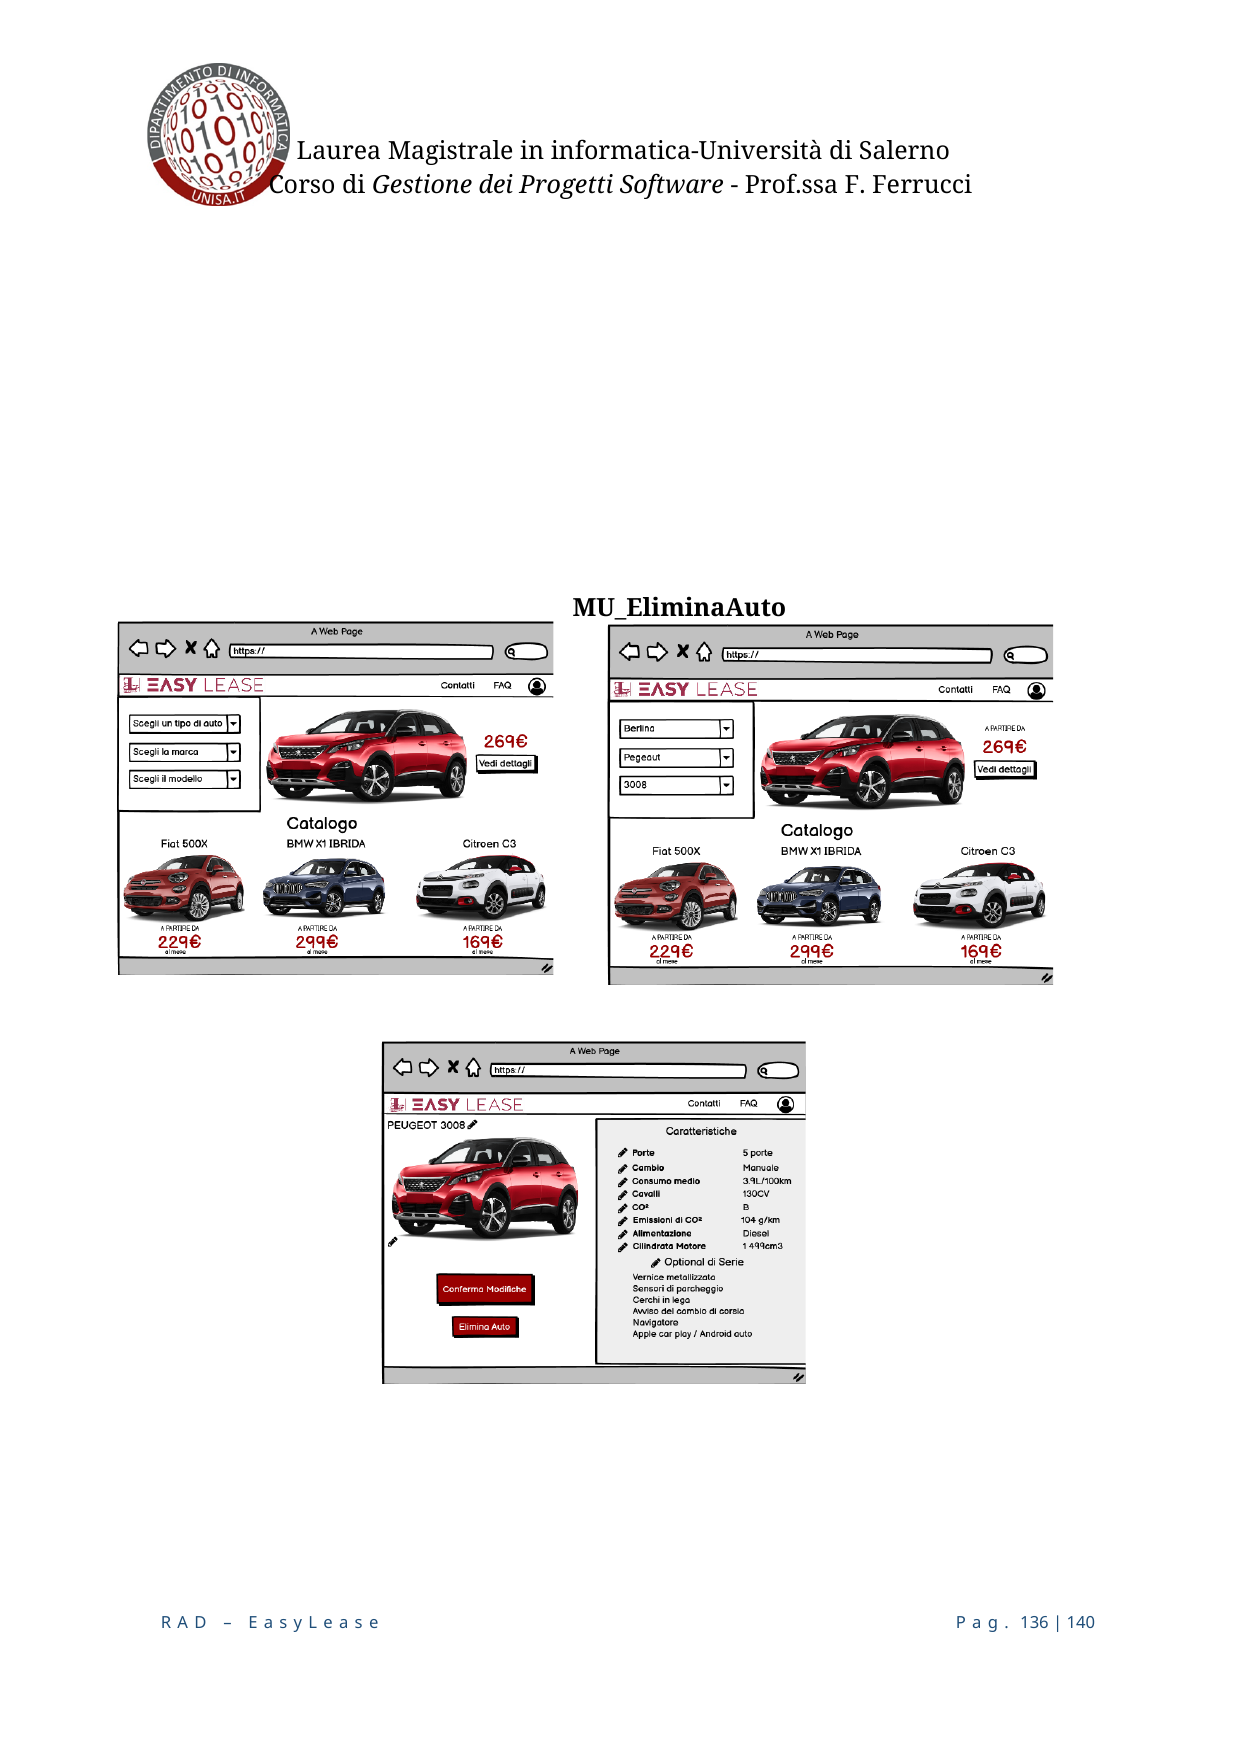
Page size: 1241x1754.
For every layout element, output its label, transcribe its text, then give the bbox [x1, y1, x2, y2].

picture [590, 832, 1119, 1229]
text MU_EliminazioneConsulenti [118, 1360, 1122, 1394]
picture [85, 1392, 551, 1752]
picture [365, 400, 806, 741]
picture [82, 836, 585, 1224]
picture [568, 1394, 1072, 1751]
picture [147, 63, 290, 206]
